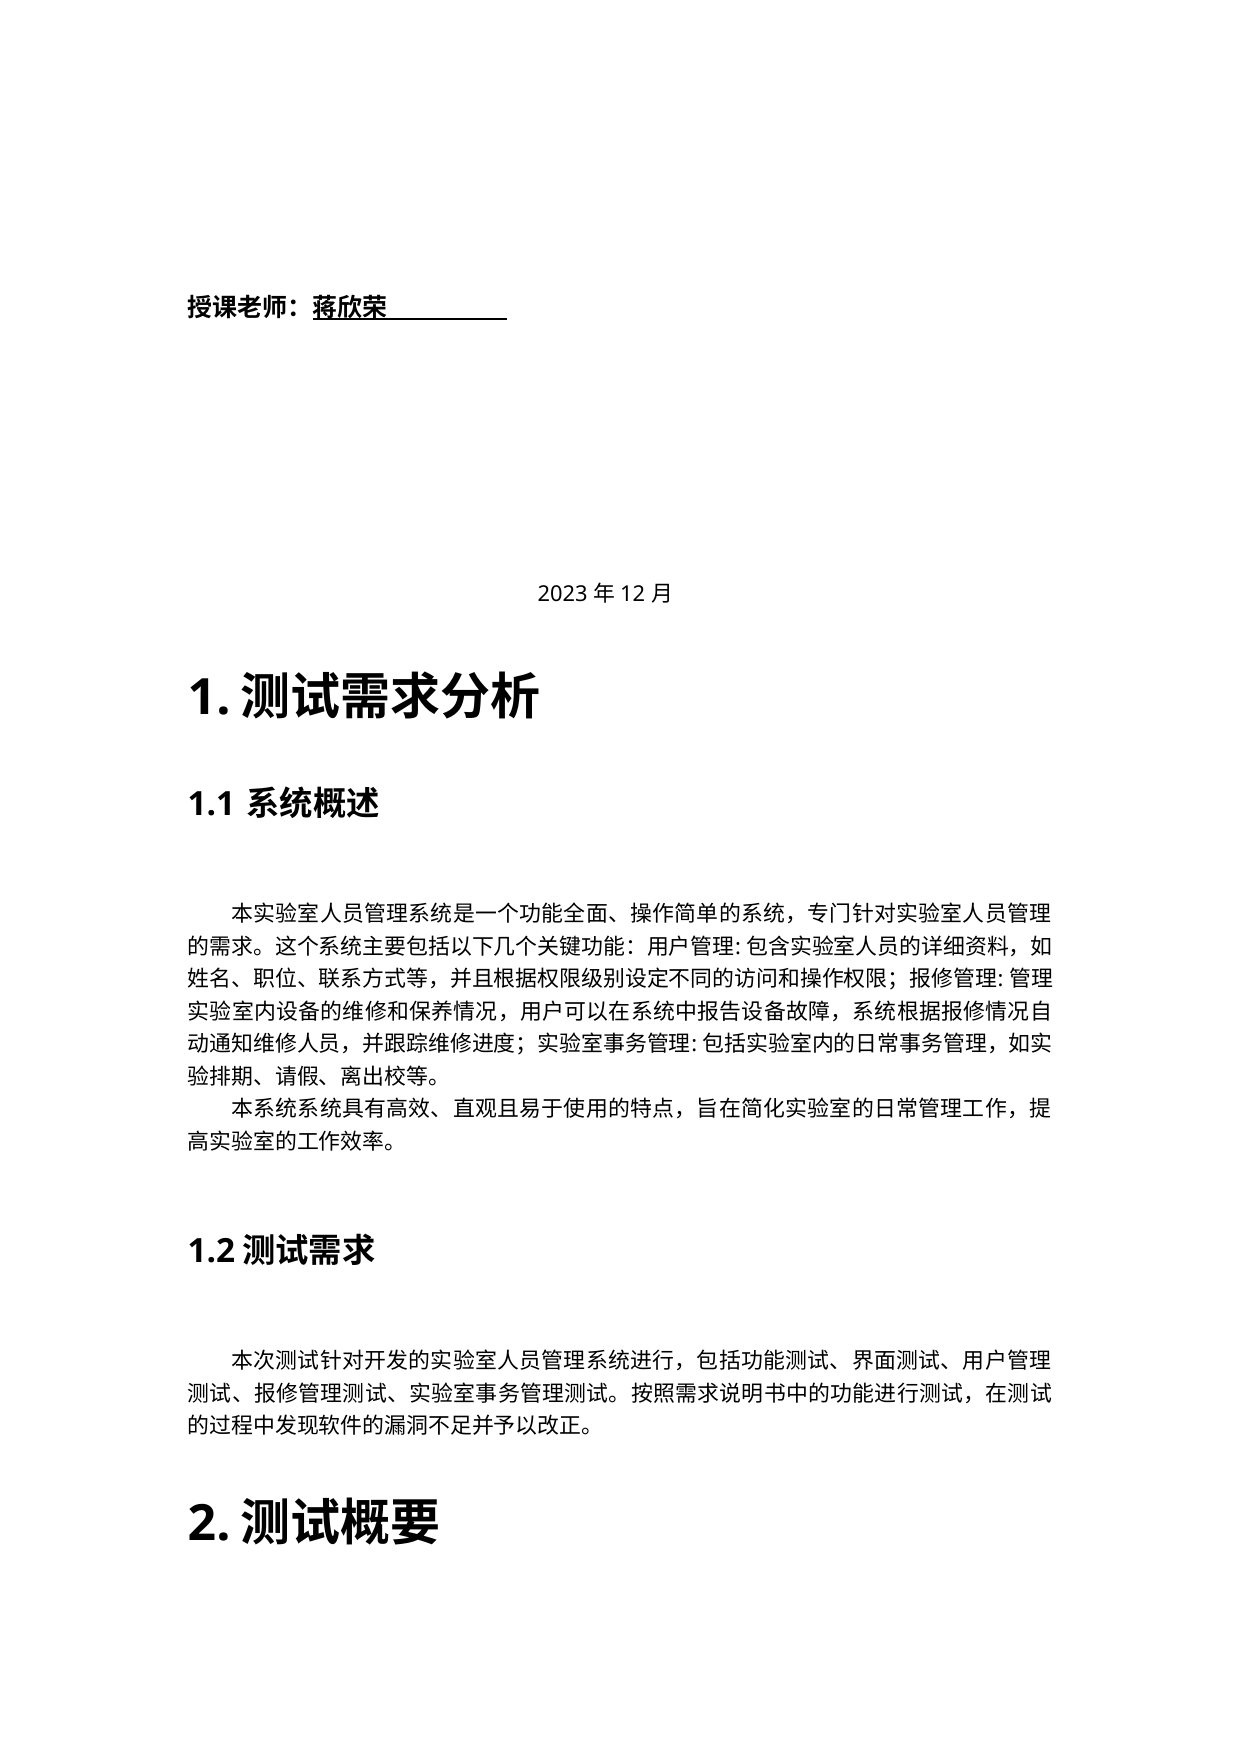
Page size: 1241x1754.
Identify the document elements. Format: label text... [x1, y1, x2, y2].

subtitle 系统概述 [187, 771, 1053, 836]
subtitle 1.2测试需求 [187, 1217, 1053, 1282]
subtitle 测试需求分析 [187, 644, 1053, 741]
text 授课老师：蒋欣荣 [187, 273, 1053, 338]
text 本实验室人员管理系统是一个功能全面、操作简单的系统，专门针对实验室人员管理的需求。这个系统主要包括以下几个关键功能：用户管理: 包含实验室人员的详细资料，如姓名、职位、联系方式等，并且根据权限级别设定不同的访问和操作权限；报修管理: 管理实验室内设备的维修和保养情况，用户可以在系统中报告设备故障，系统根据报修情况自动通知维修人员，并跟踪维修进度；实验室事务管理: 包括实验室内的日常事务管理，如实验排期、请假、离出校等。 [187, 898, 1053, 1093]
text 2023 年 12 月 [187, 576, 1053, 608]
subtitle 测试概要 [187, 1472, 1053, 1569]
text 本次测试针对开发的实验室人员管理系统进行，包括功能测试、界面测试、用户管理测试、报修管理测试、实验室事务管理测试。按照需求说明书中的功能进行测试，在测试的过程中发现软件的漏洞不足并予以改正。 [187, 1345, 1053, 1442]
text 本系统系统具有高效、直观且易于使用的特点，旨在简化实验室的日常管理工作，提高实验室的工作效率。 [187, 1093, 1053, 1158]
